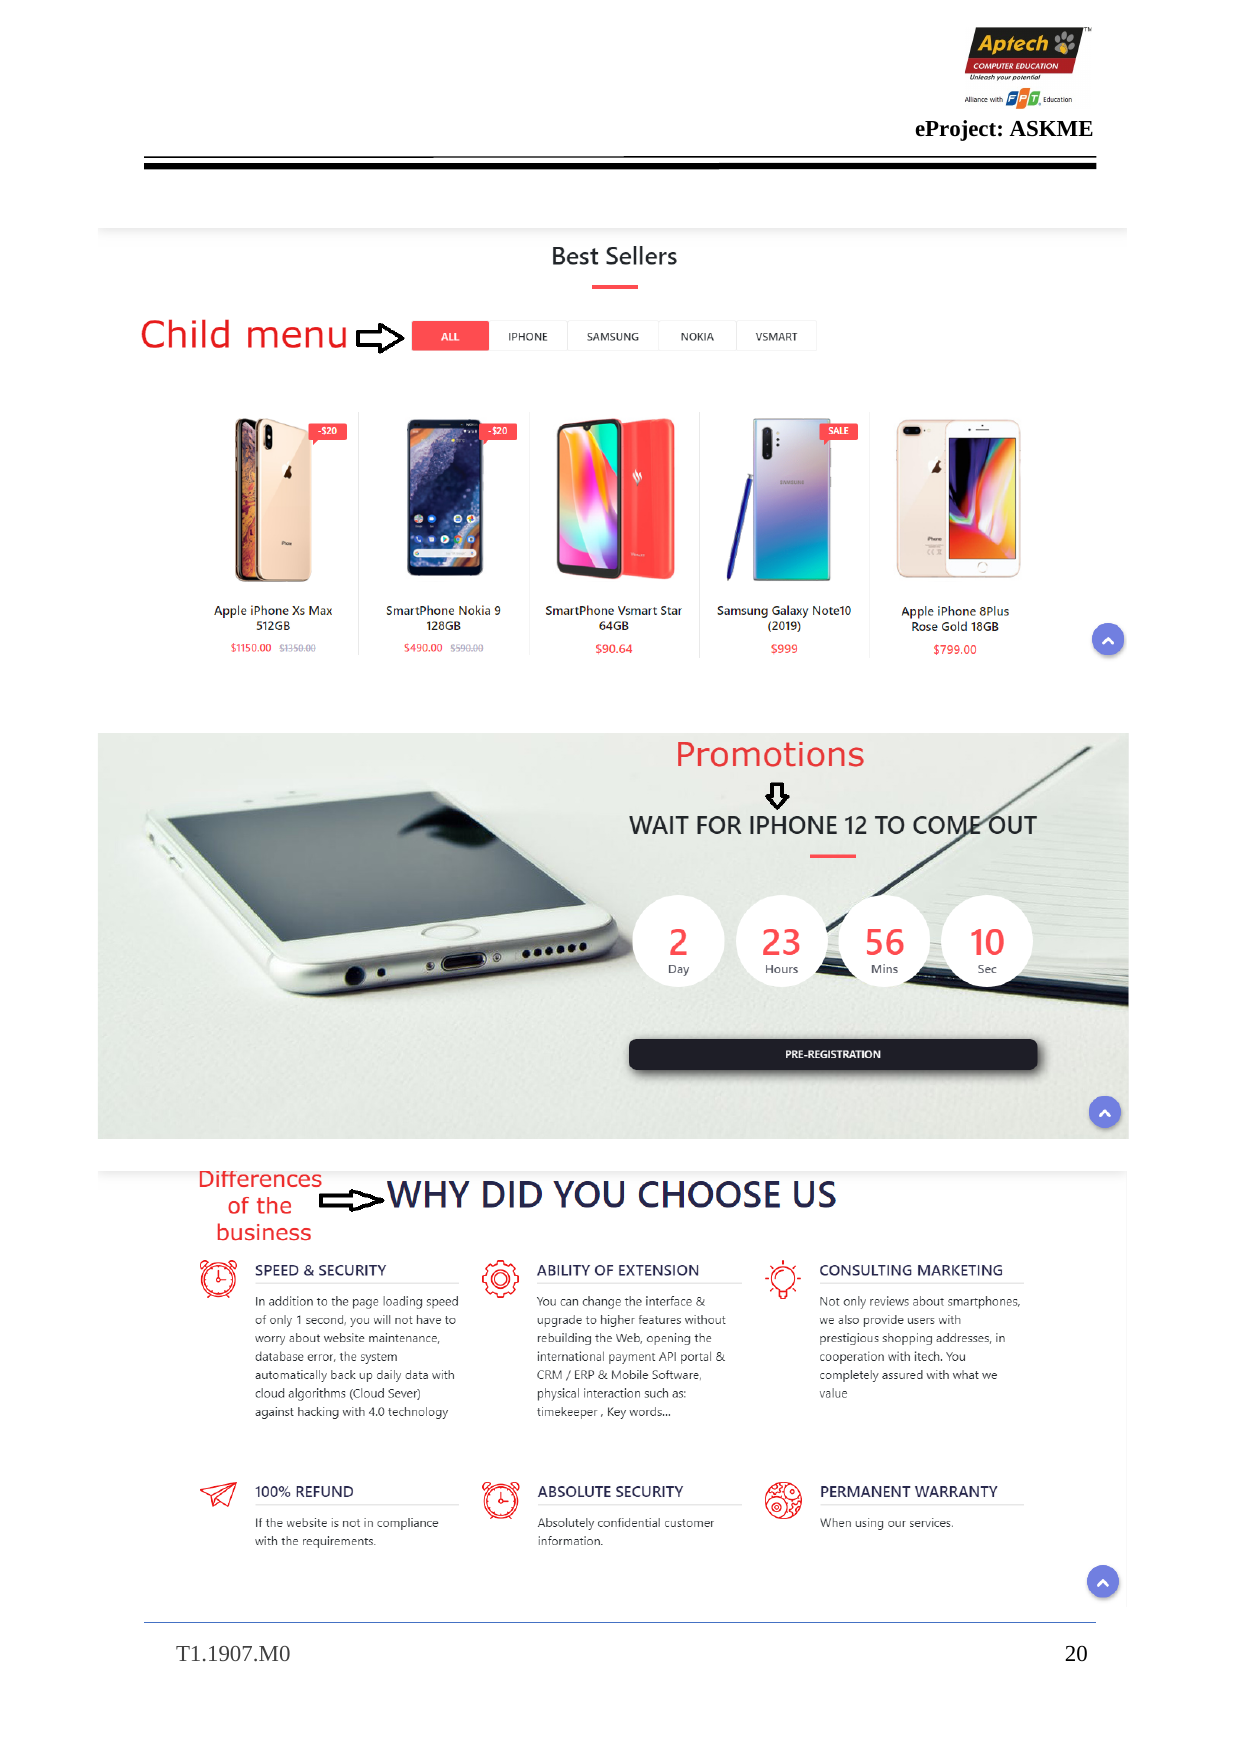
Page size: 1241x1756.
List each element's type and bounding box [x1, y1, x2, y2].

picture [97, 228, 1127, 668]
picture [97, 1171, 1127, 1607]
picture [97, 733, 1129, 1139]
picture [964, 27, 1092, 109]
